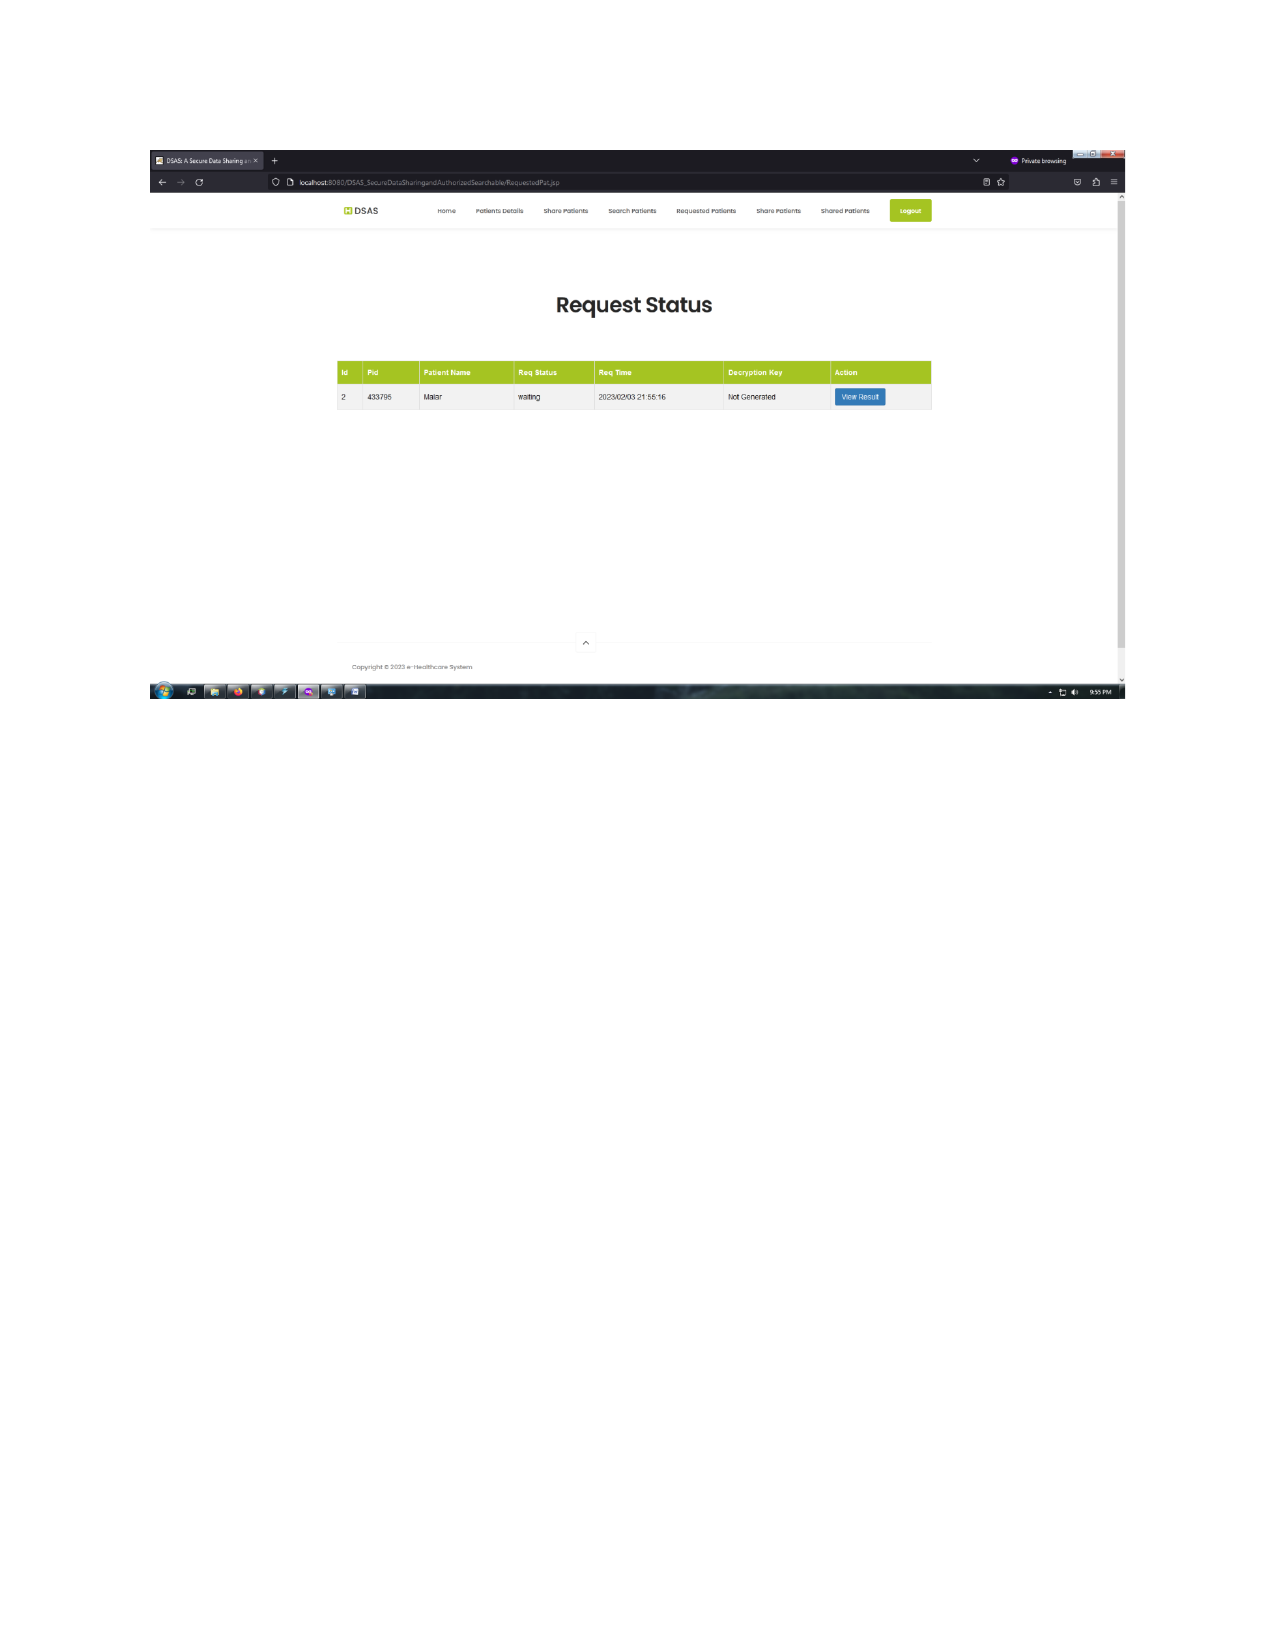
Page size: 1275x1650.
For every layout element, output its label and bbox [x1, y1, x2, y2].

picture [150, 150, 1125, 699]
